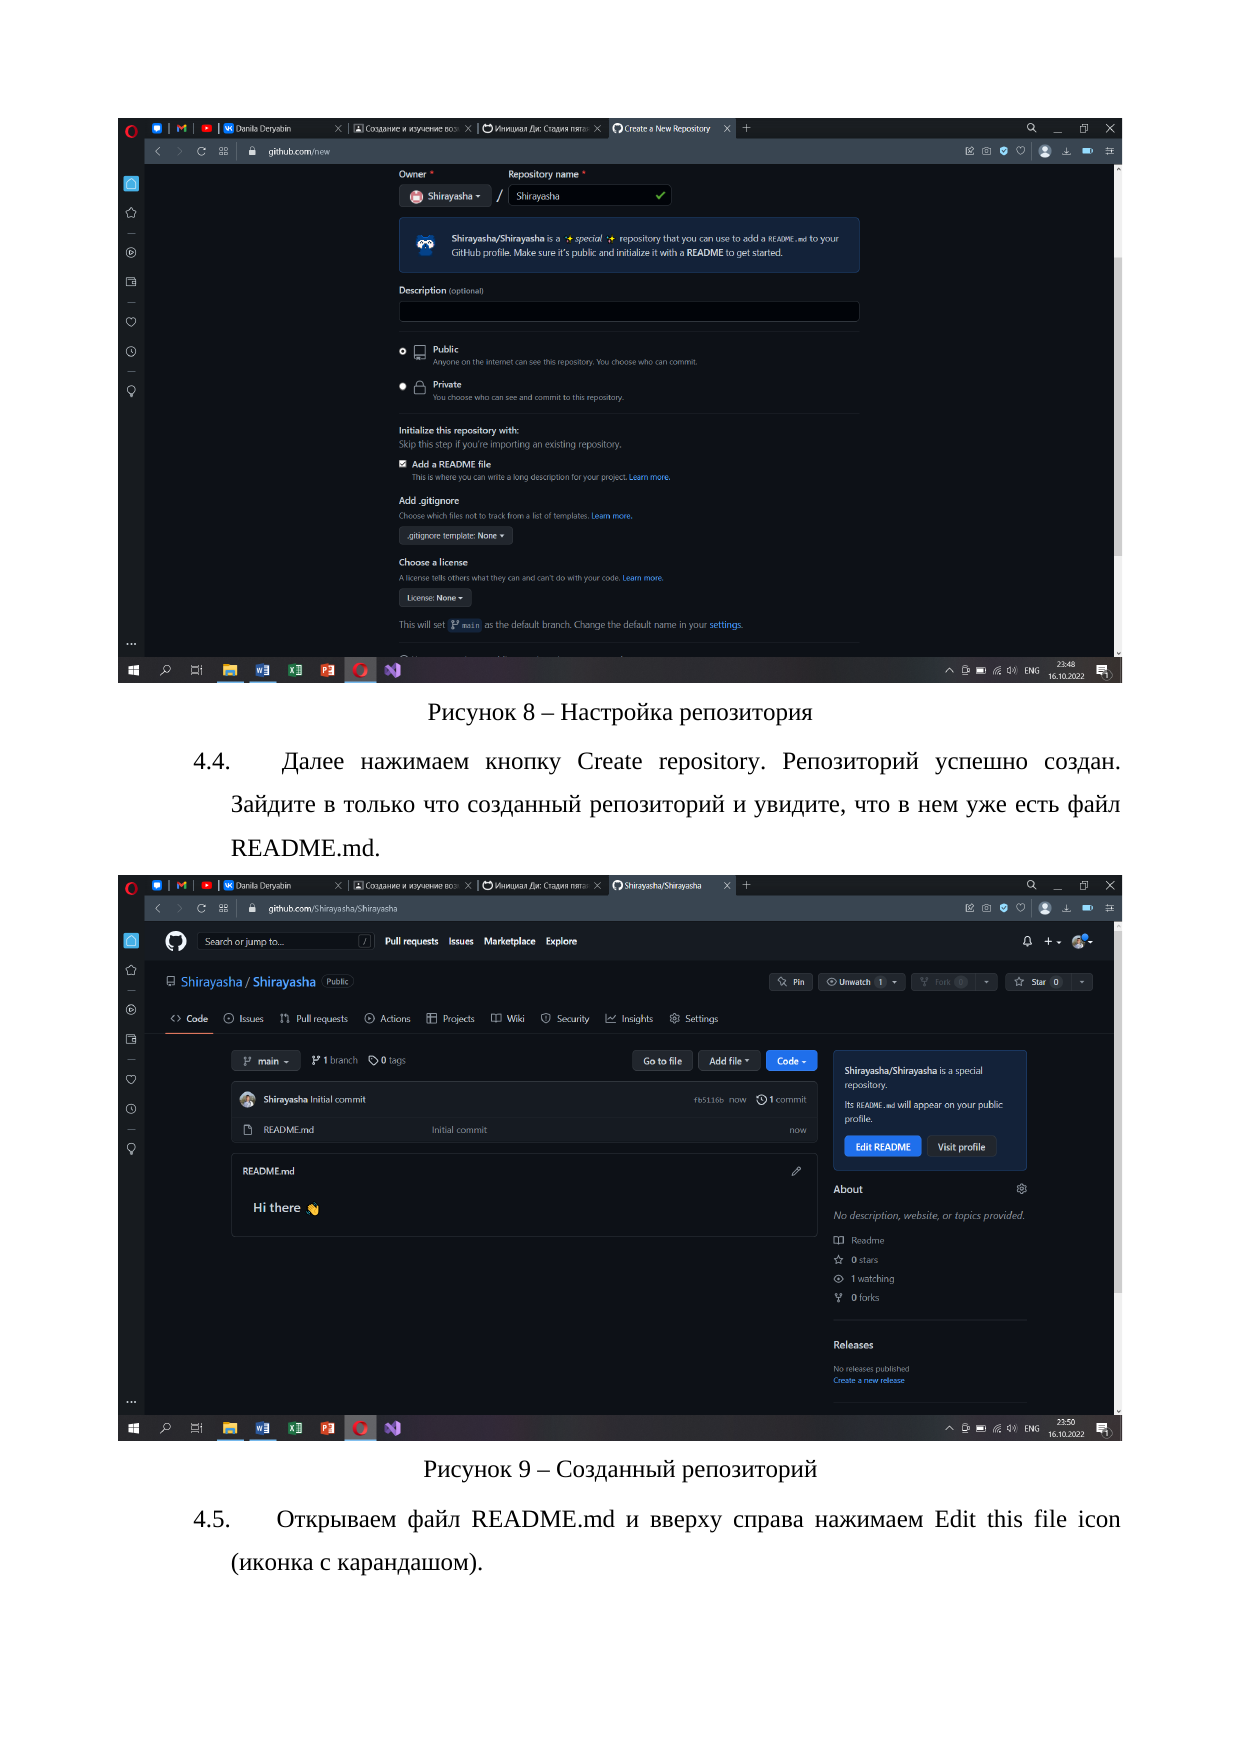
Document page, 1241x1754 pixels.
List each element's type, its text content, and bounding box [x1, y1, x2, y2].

list Открываем файл README.md и вверху справа нажимаем Edit this file icon (иконка с карандашом). [193, 1504, 1122, 1576]
picture [118, 875, 1123, 1441]
list Далее нажимаем кнопку Create repository. Репозиторий успешно создан. Зайдите в только что созданный репозиторий и увидите, что в нем уже есть файл README.md. [193, 746, 1122, 861]
picture [118, 118, 1123, 683]
